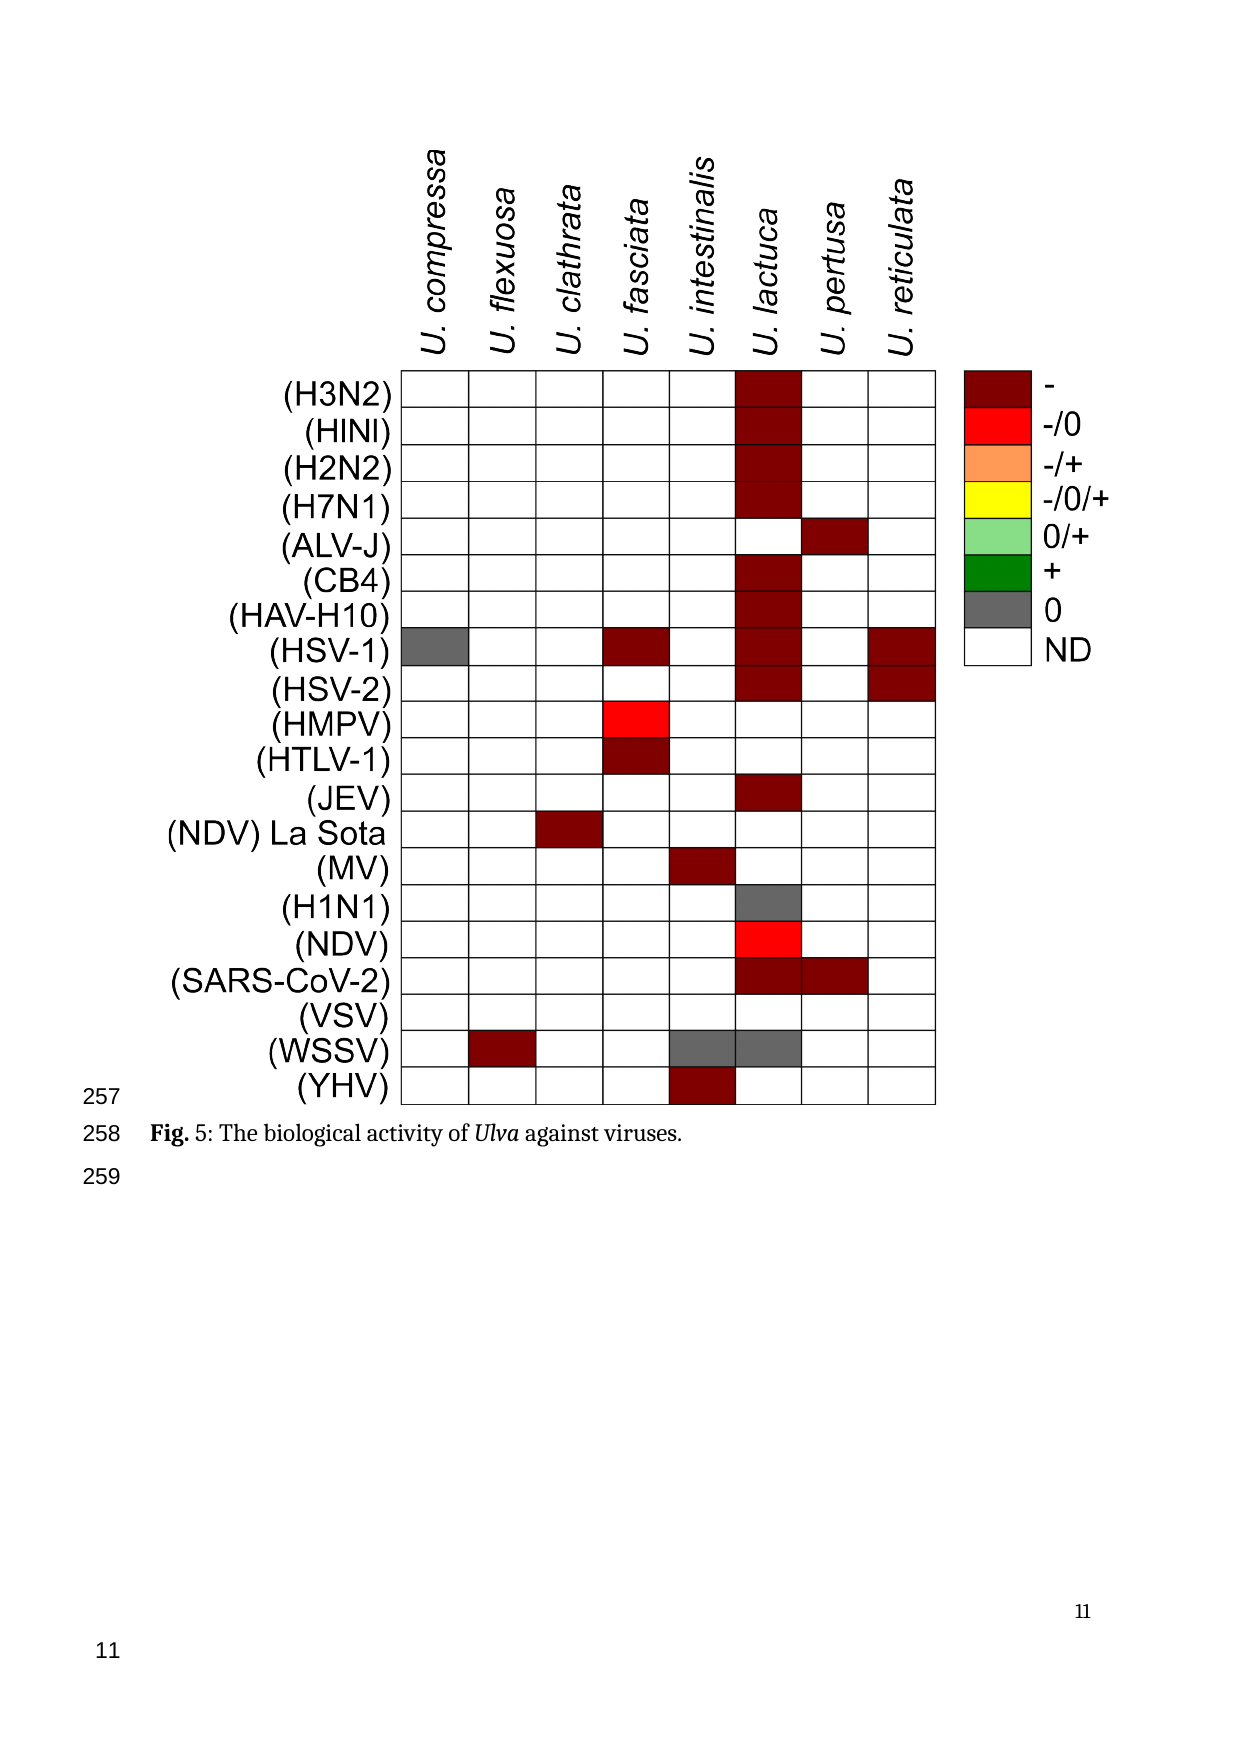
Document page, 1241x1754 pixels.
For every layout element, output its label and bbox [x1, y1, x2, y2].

picture [168, 150, 1109, 1105]
